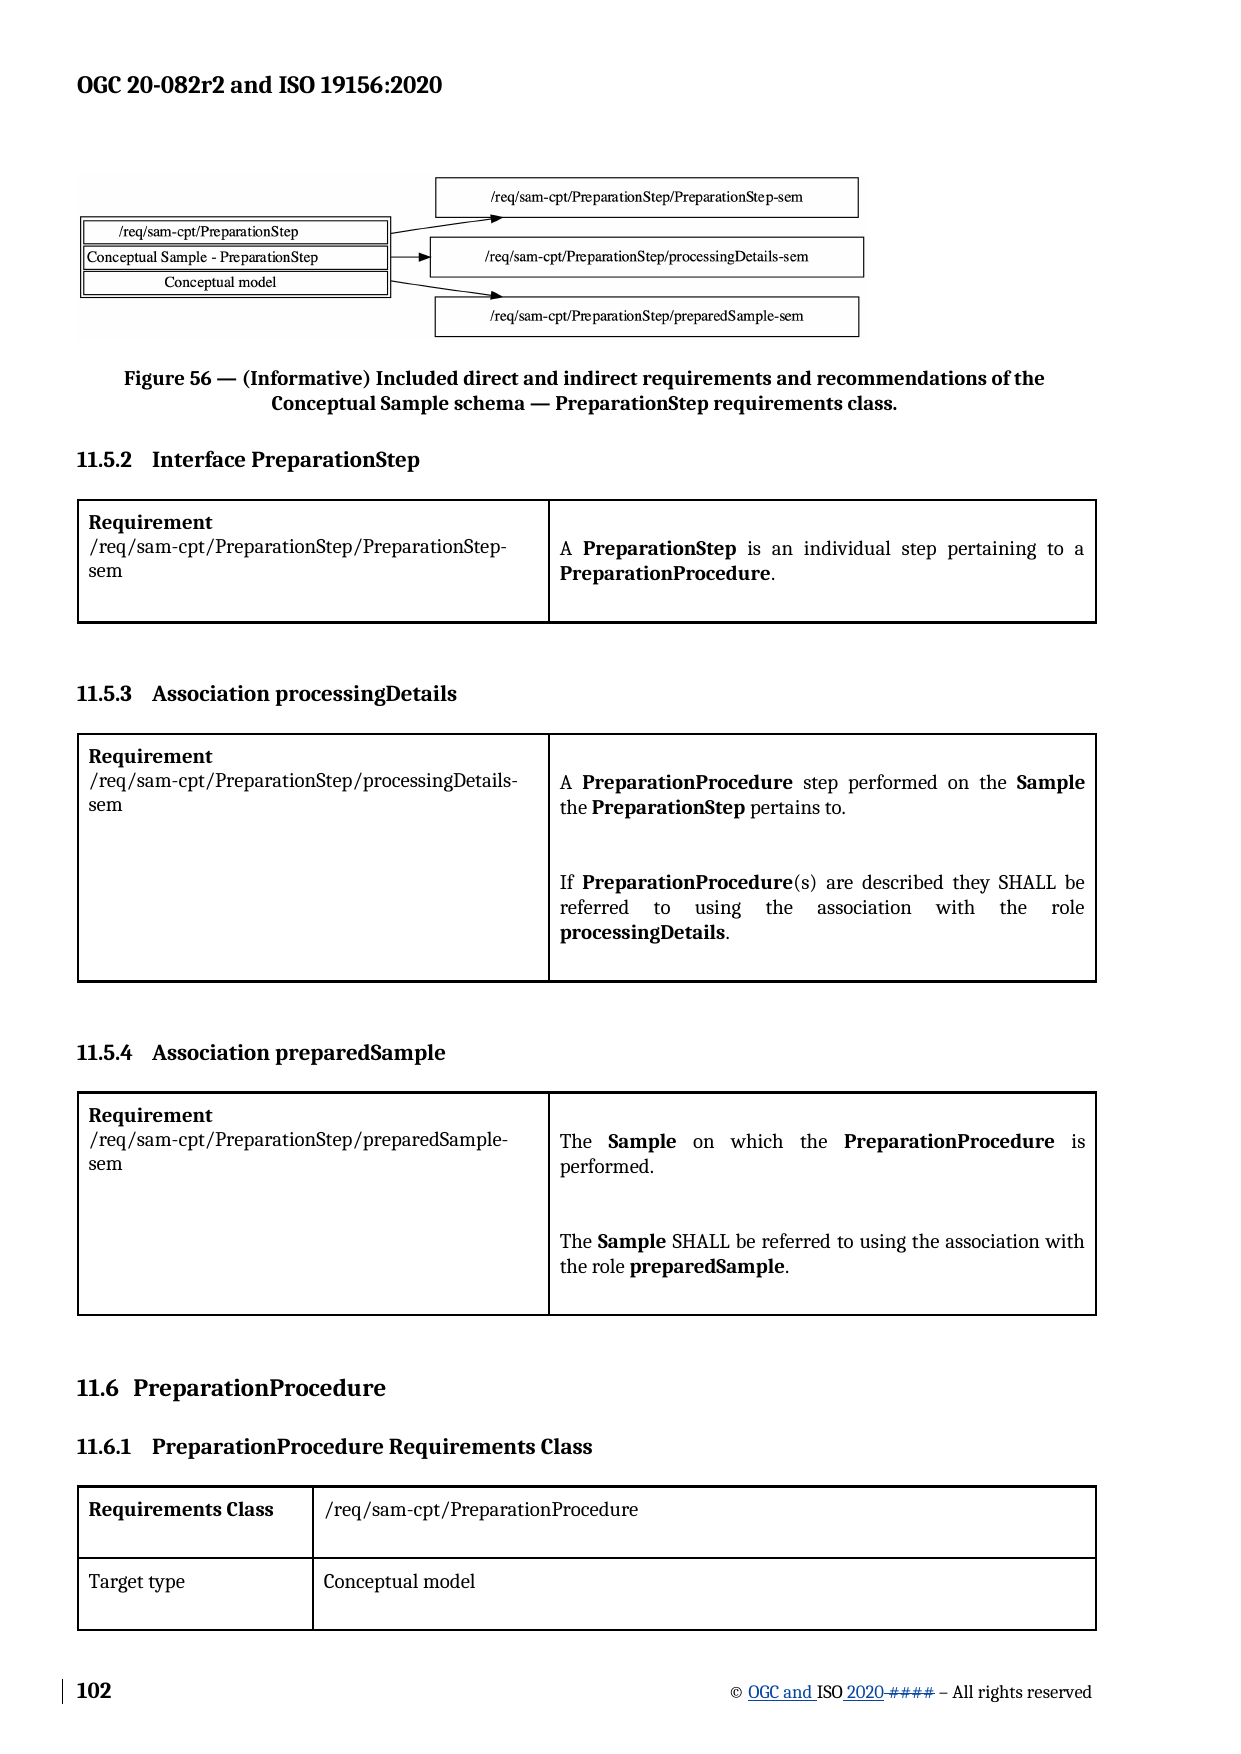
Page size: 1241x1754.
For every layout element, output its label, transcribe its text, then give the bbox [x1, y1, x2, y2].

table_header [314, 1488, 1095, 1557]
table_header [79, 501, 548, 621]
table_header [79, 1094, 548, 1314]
picture [76, 173, 868, 341]
subtitle Association preparedSample [77, 1040, 1092, 1066]
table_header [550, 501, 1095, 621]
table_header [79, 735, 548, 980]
subtitle PreparationProcedure [77, 1374, 1092, 1403]
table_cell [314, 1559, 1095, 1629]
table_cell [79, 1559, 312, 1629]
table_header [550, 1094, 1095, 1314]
subtitle Association processingDetails [77, 681, 1092, 707]
subtitle PreparationProcedure Requirements Class [77, 1434, 1092, 1460]
text Figure 56 — (Informative) Included direct and indirect requirements and recommendations of the Conceptual Sample schema — PreparationStep requirements class. [77, 366, 1092, 416]
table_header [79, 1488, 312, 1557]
subtitle Interface PreparationStep [77, 447, 1092, 473]
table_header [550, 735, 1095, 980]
